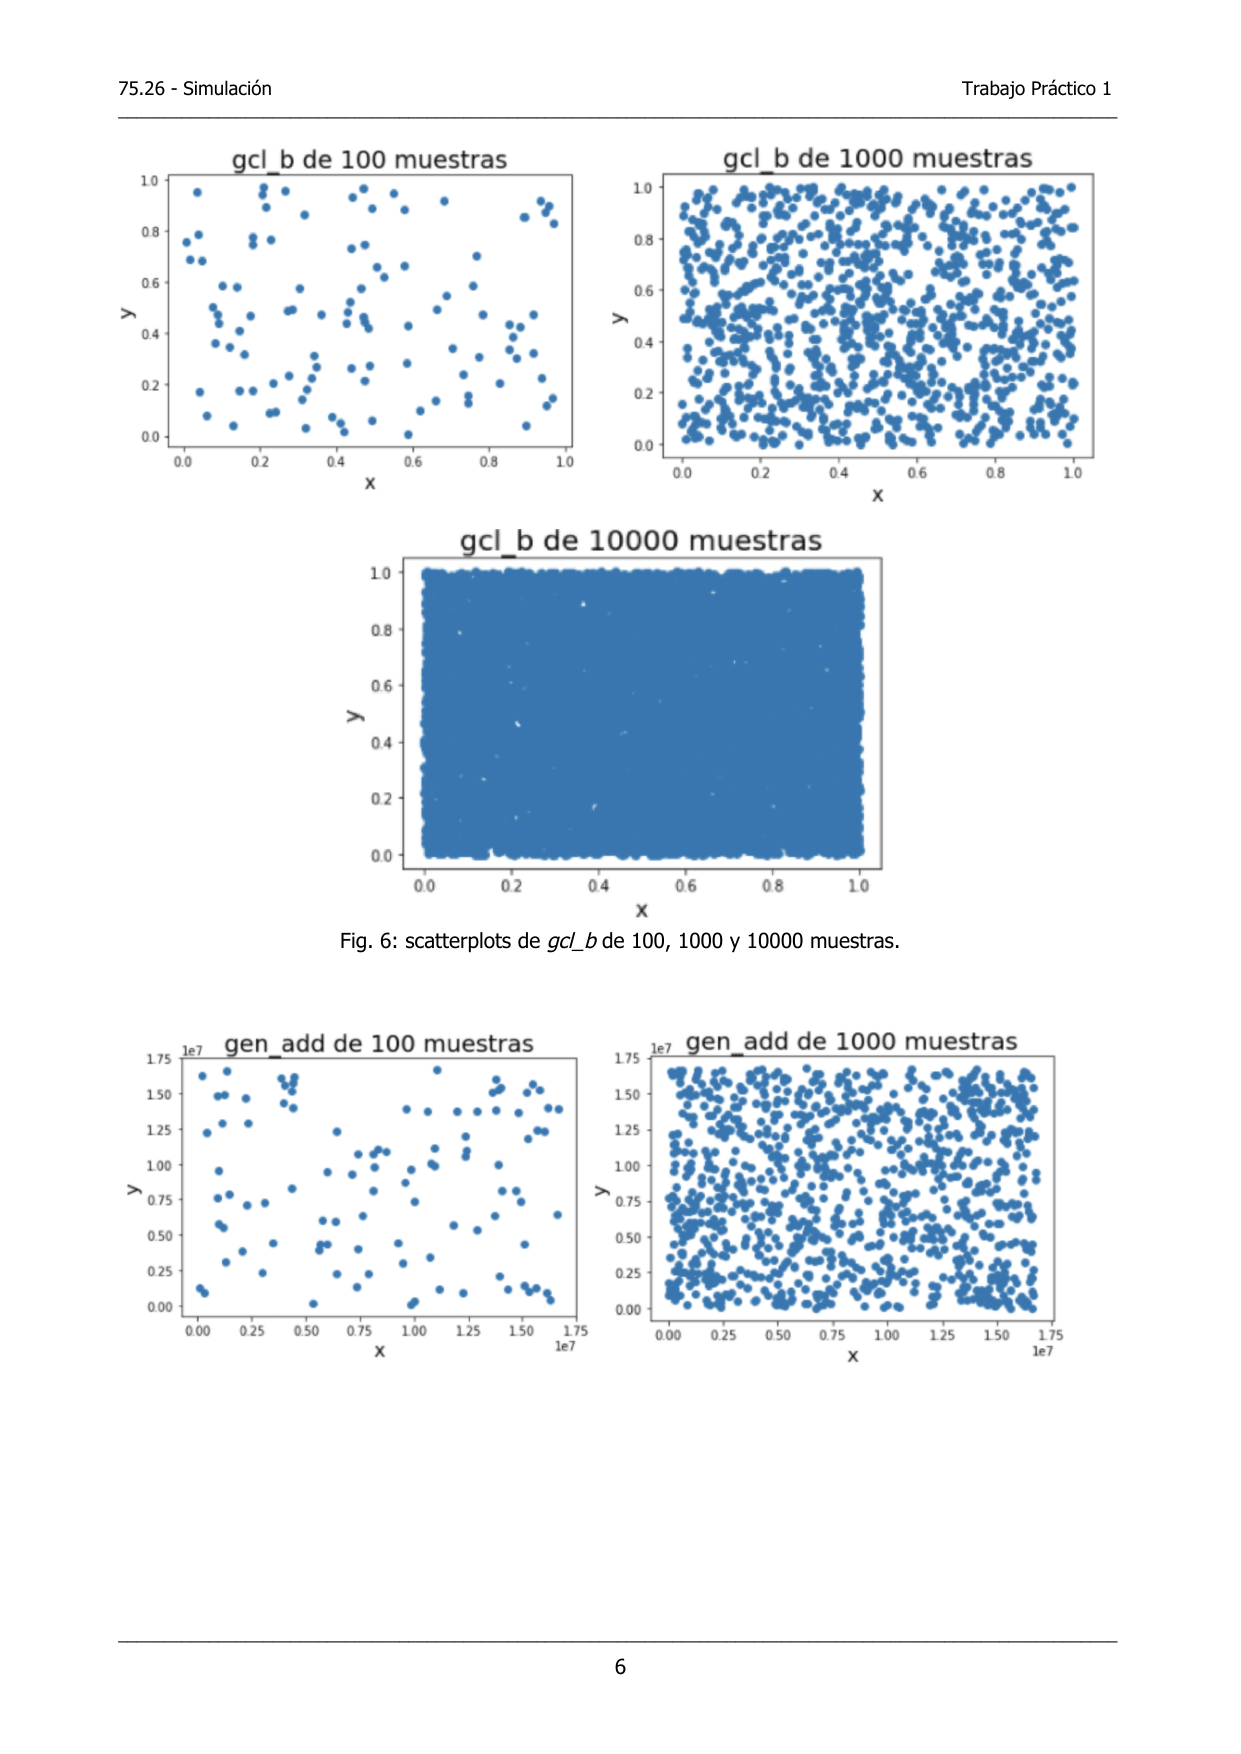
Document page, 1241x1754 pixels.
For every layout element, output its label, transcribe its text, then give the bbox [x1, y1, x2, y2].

picture [118, 140, 1104, 504]
picture [346, 529, 895, 928]
text Fig. 6: scatterplots de gcl_b de 100, 1000 y 10000 muestras. [118, 928, 1122, 953]
picture [118, 1028, 1070, 1367]
